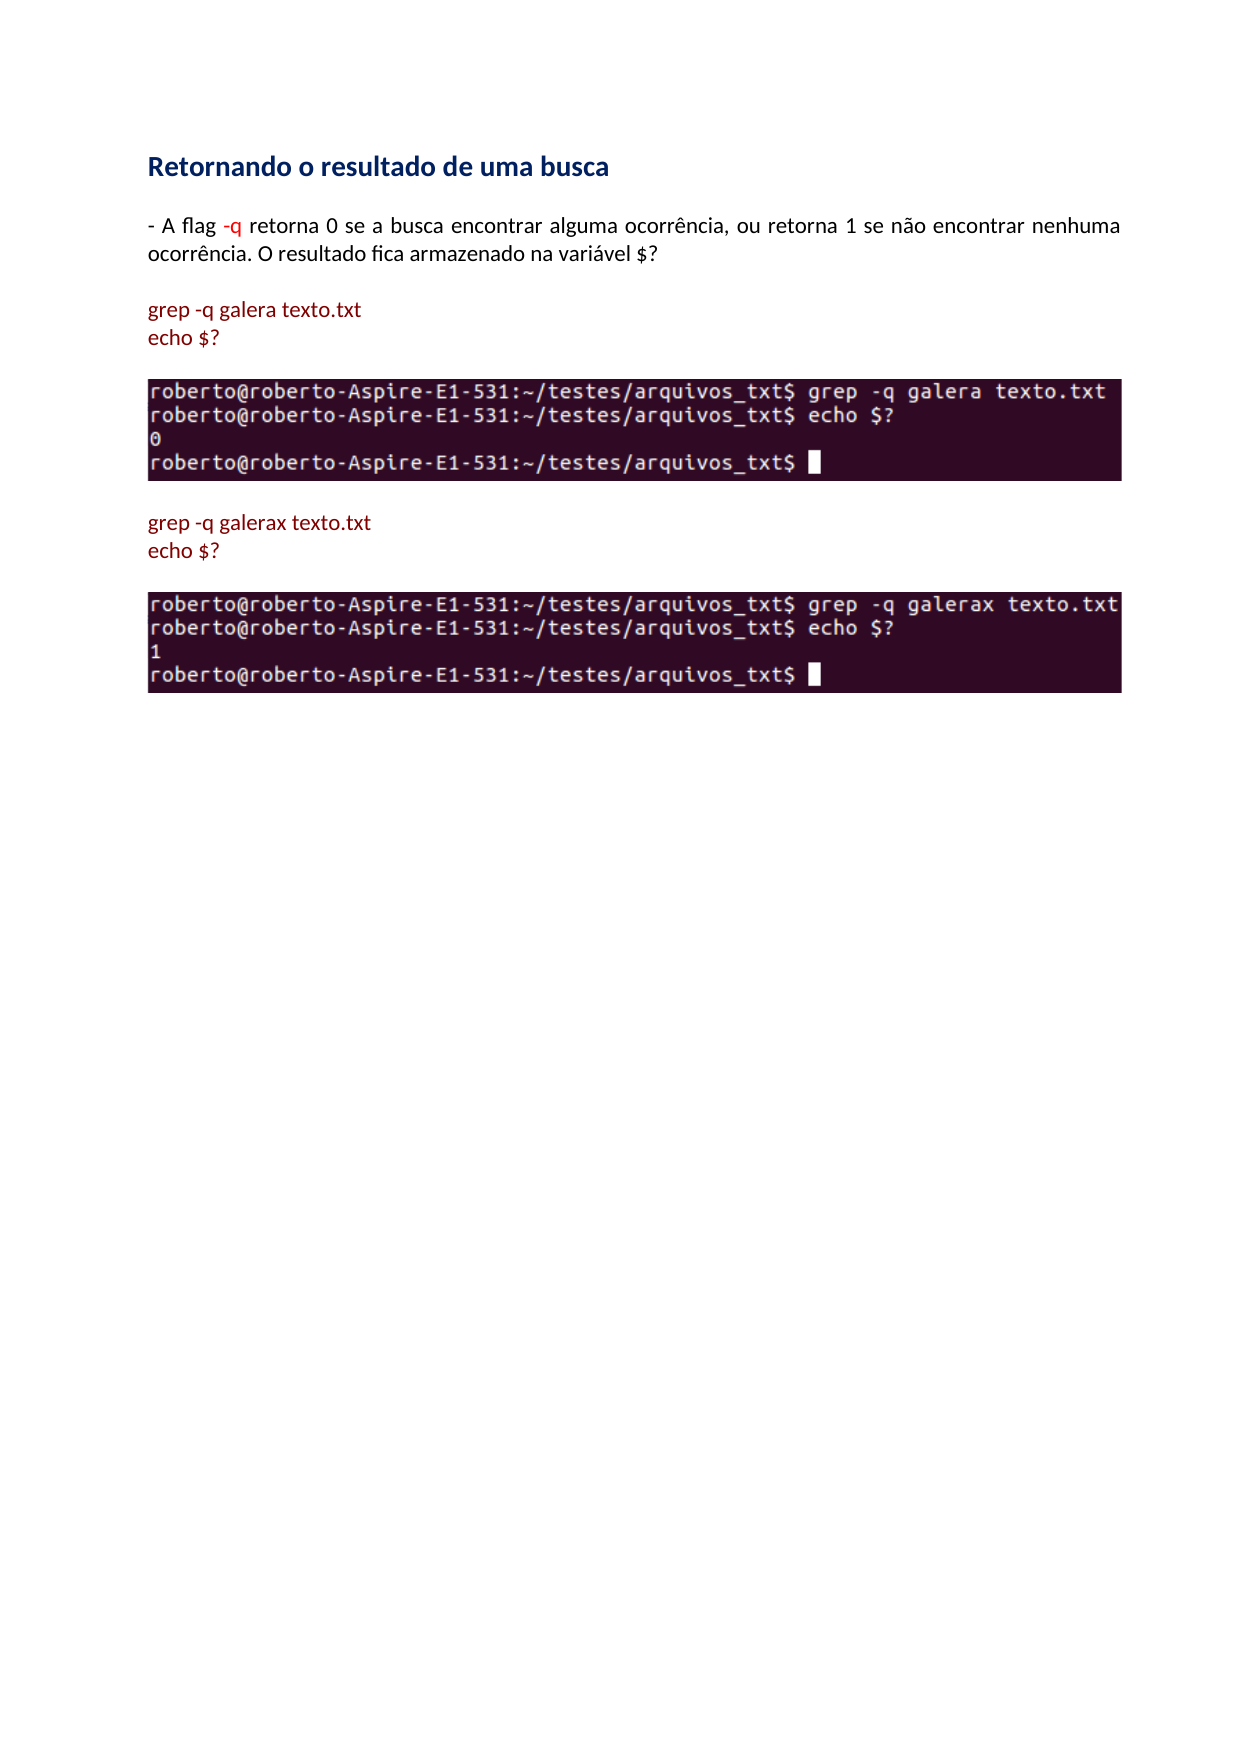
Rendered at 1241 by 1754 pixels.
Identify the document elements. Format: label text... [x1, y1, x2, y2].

text - A flag -q retorna 0 se a busca encontrar alguma ocorrência, ou retorna 1 se não encontrar nenhuma ocorrência. O resultado fica armazenado na variável $? [148, 211, 1122, 267]
picture [147, 592, 1122, 693]
picture [147, 379, 1122, 481]
text grep -q galerax texto.txt [148, 508, 1122, 536]
text echo $? [148, 536, 1122, 564]
text echo $? [148, 323, 1122, 351]
text grep -q galera texto.txt [148, 295, 1122, 323]
subtitle Retornando o resultado de uma busca [148, 148, 1122, 183]
